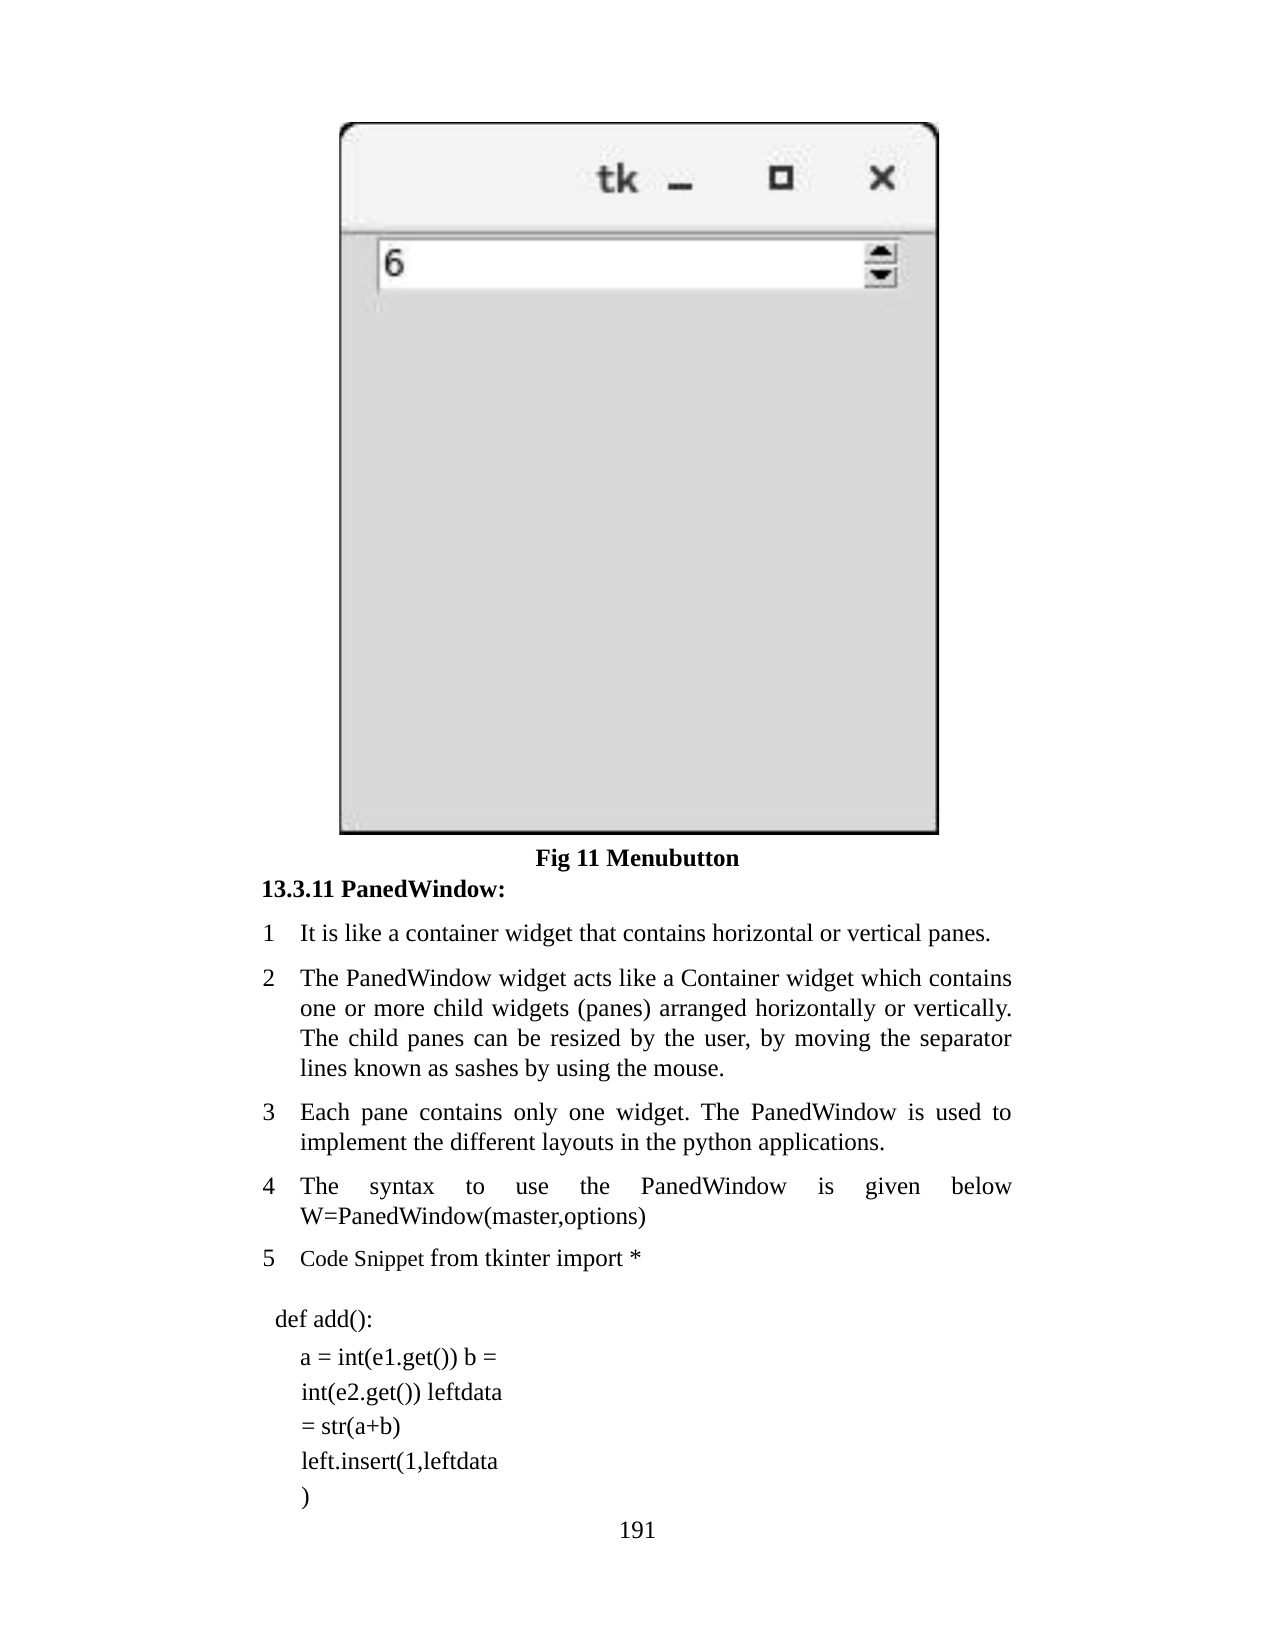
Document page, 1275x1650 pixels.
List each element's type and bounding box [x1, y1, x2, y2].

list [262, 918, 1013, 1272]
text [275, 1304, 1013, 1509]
picture [339, 122, 940, 835]
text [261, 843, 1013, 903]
